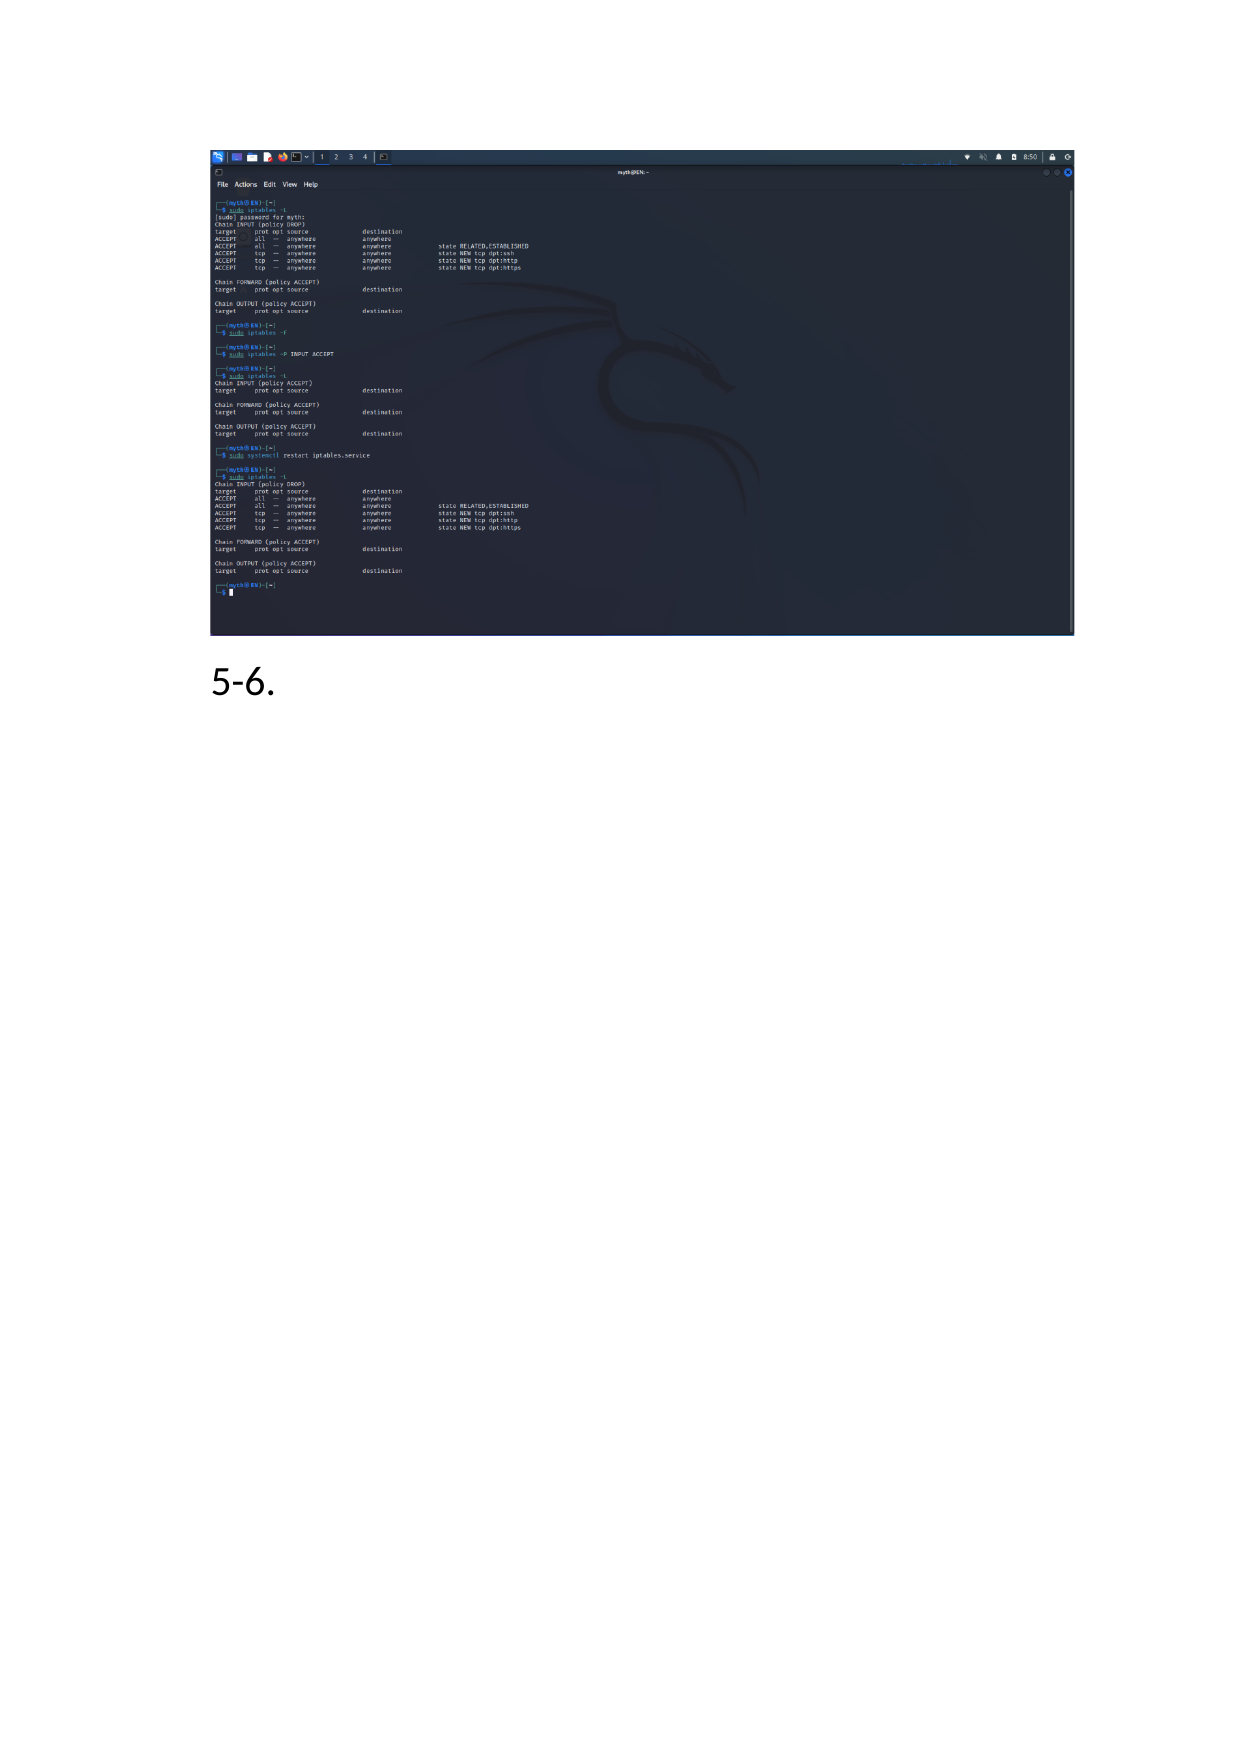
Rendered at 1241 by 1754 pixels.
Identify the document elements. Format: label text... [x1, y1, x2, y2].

list 5-6. [210, 655, 1053, 706]
picture [210, 150, 1075, 636]
